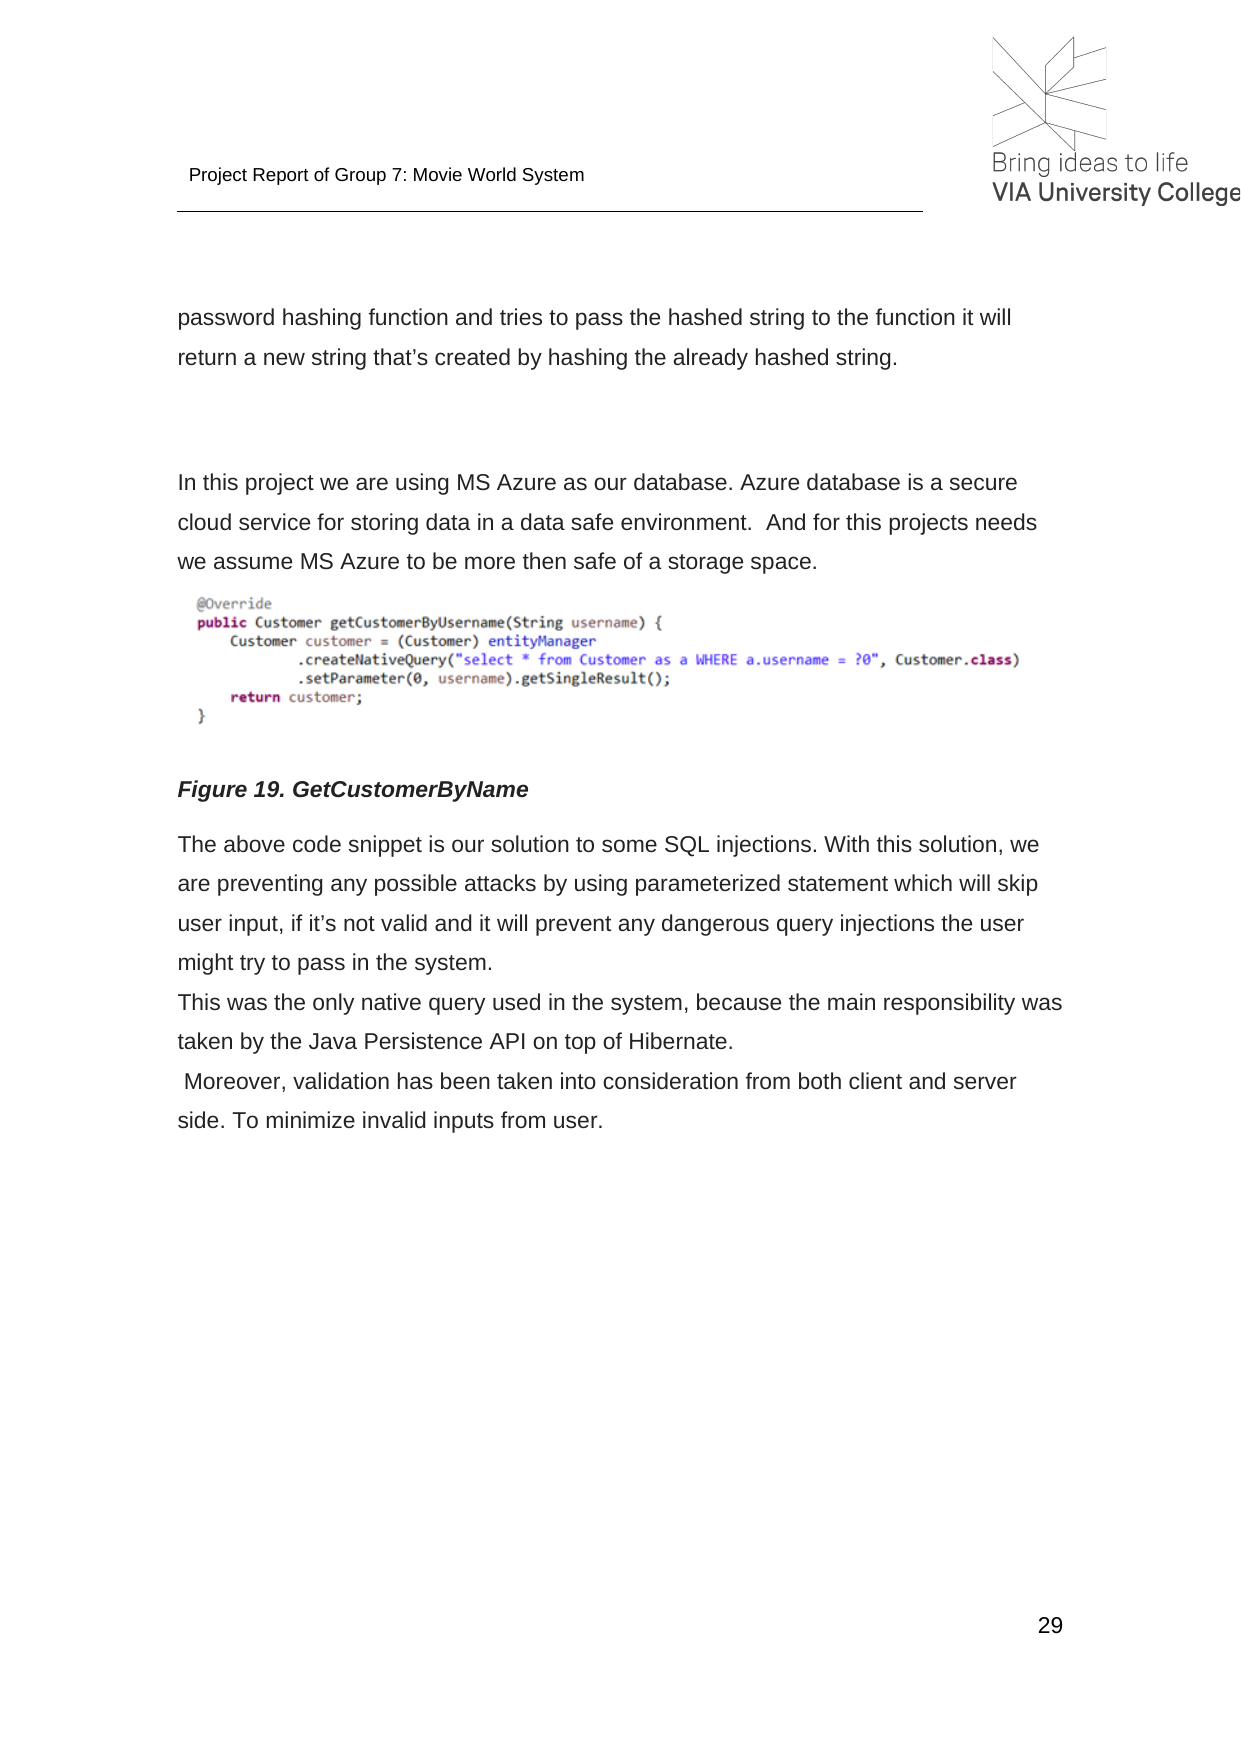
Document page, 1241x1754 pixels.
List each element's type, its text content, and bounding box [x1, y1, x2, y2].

text The above code snippet is our solution to some SQL injections. With this solution, we are preventing any possible attacks by using parameterized statement which will skip user input, if it’s not valid and it will prevent any dangerous query injections the user might try to pass in the system. [177, 831, 1063, 976]
text Moreover, validation has been taken into consideration from both client and server side. To minimize invalid inputs from user. [177, 1068, 1063, 1134]
text Figure 19. GetCustomerByName [177, 776, 1063, 802]
text In this project we are using MS Azure as our database. Azure database is a secure cloud service for storing data in a data safe environment. And for this projects needs we assume MS Azure to be more then safe of a storage space. [177, 469, 1063, 575]
text This was the only native query used in the system, because the main responsibility was taken by the Java Persistence API on top of Hibernate. [177, 989, 1063, 1055]
picture [991, 36, 1241, 206]
picture [177, 594, 1063, 770]
